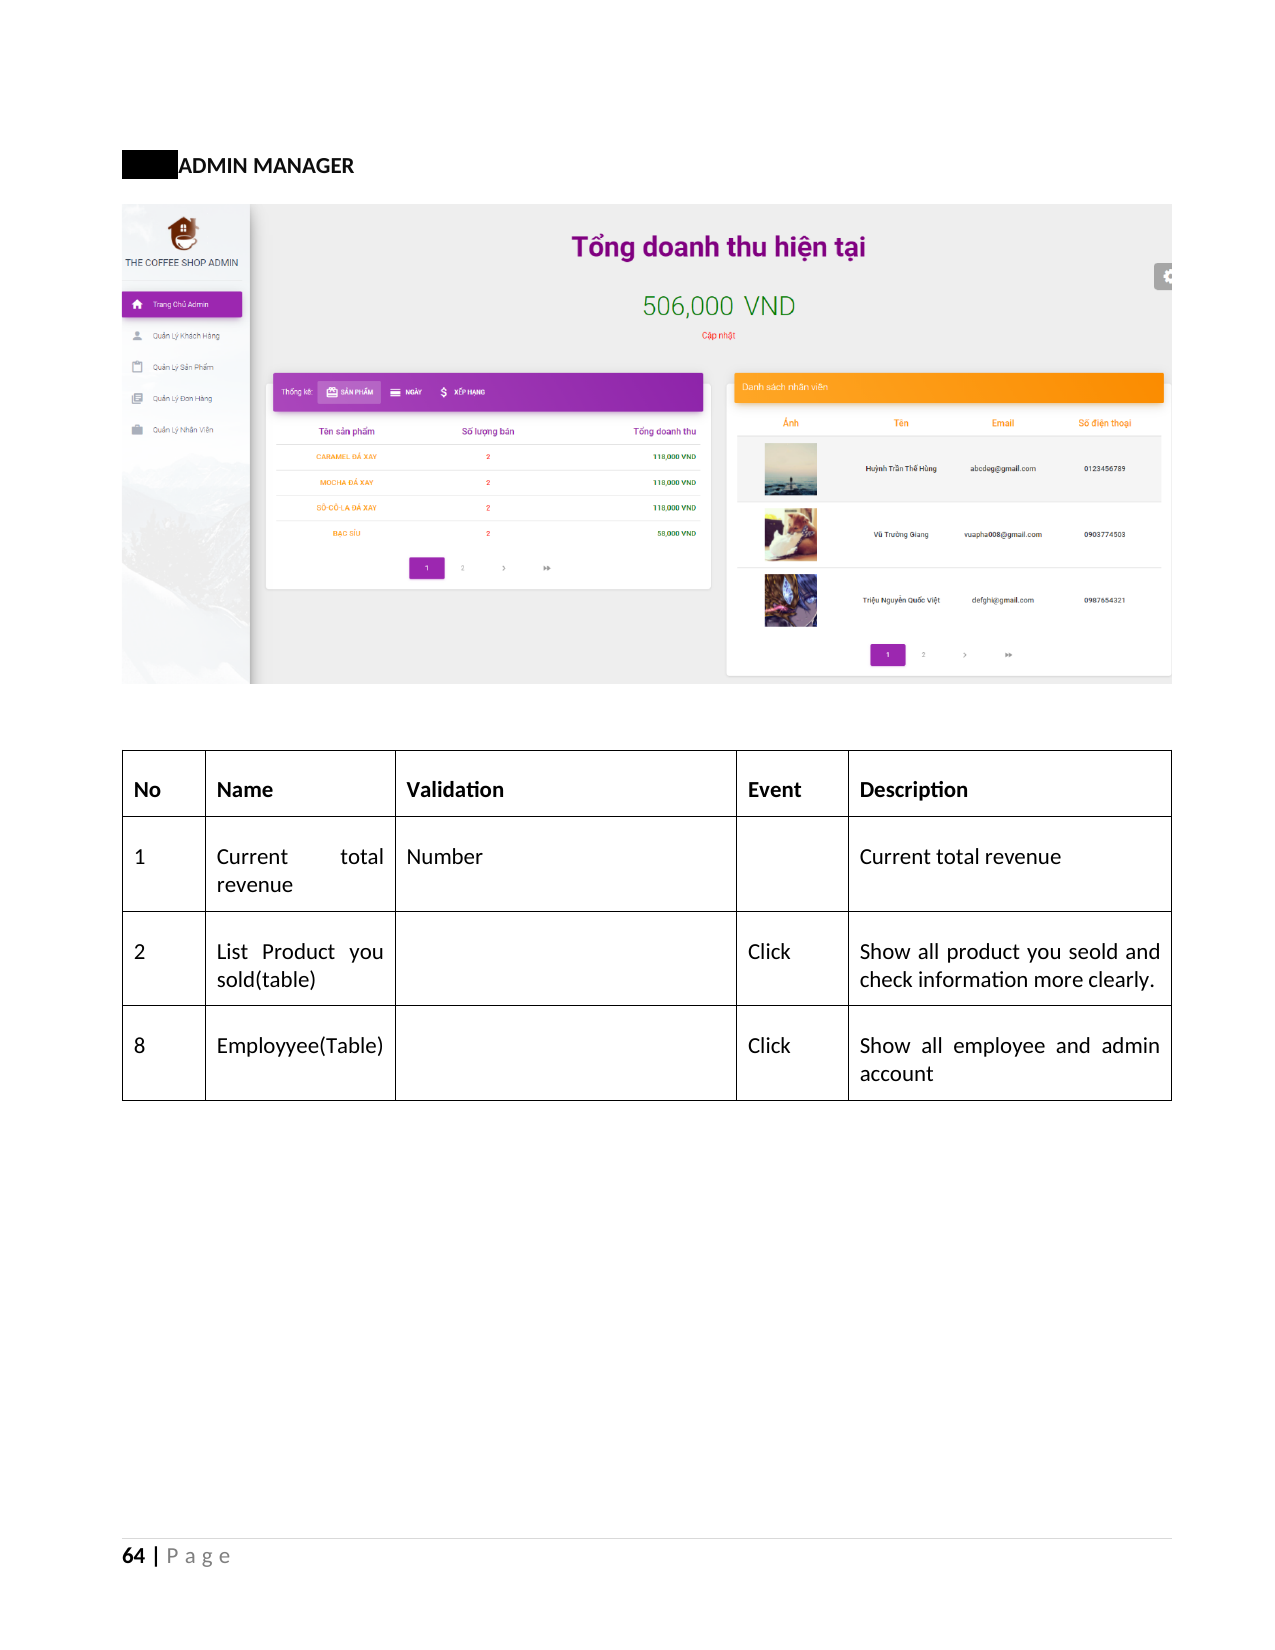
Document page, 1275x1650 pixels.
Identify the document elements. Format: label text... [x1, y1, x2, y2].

picture [121, 204, 1172, 684]
table_cell Current total revenue [206, 817, 395, 911]
table_cell [737, 817, 848, 911]
table_cell Click [737, 1006, 848, 1100]
table_cell 1 [123, 817, 205, 911]
table_cell Click [737, 912, 848, 1005]
table_cell Show all employee and admin account [849, 1006, 1171, 1100]
table_cell 2 [123, 912, 205, 1005]
table_cell 8 [123, 1006, 205, 1100]
table_header Description [849, 751, 1171, 816]
table_cell [396, 912, 736, 1005]
subtitle Admin manager [178, 150, 1172, 179]
table_cell List Product you sold(table) [206, 912, 395, 1005]
table_header Name [206, 751, 395, 816]
table_header Validation [396, 751, 736, 816]
table_header Event [737, 751, 848, 816]
table_cell Current total revenue [849, 817, 1171, 911]
table_header No [123, 751, 205, 816]
table_cell [396, 1006, 736, 1100]
table_cell Number [396, 817, 736, 911]
table_cell Show all product you seold and check information more clearly. [849, 912, 1171, 1005]
table_cell Employyee(Table) [206, 1006, 395, 1100]
